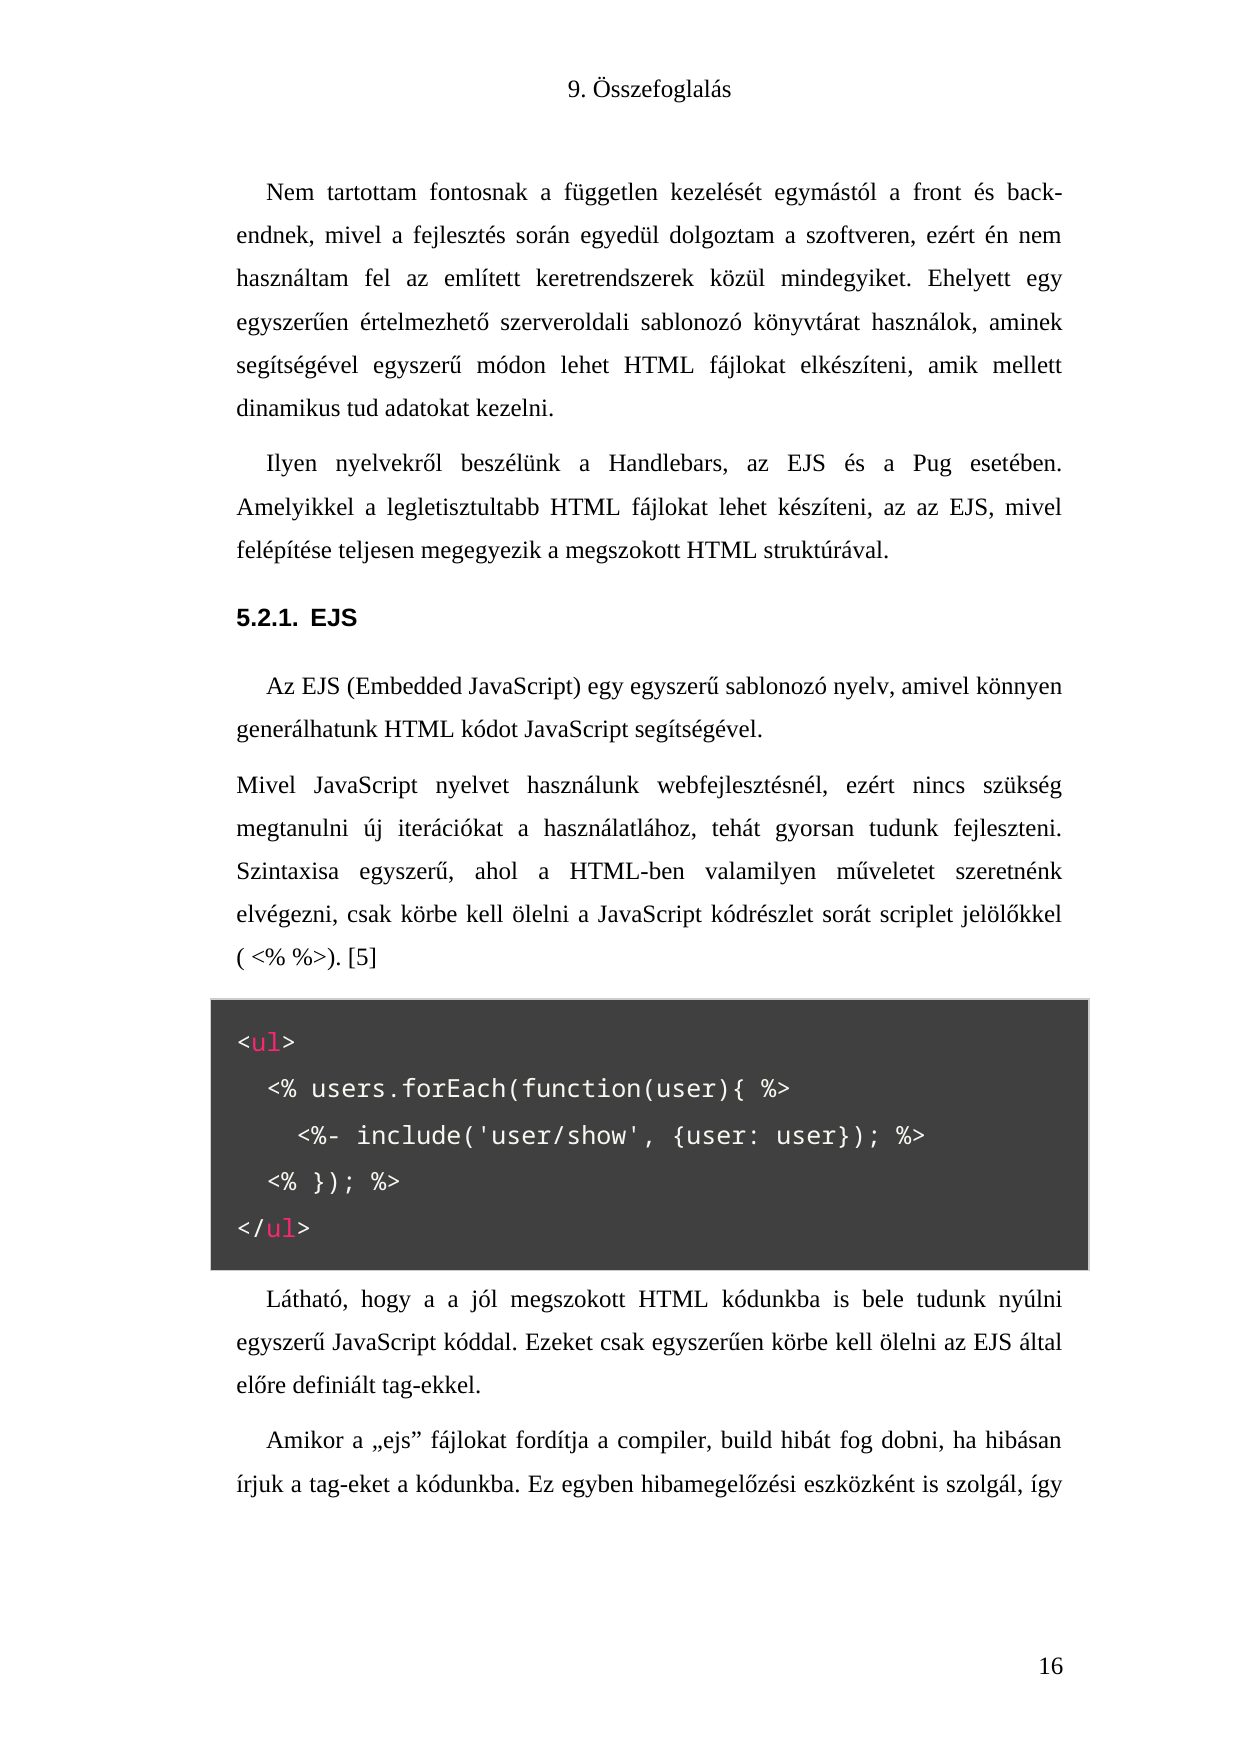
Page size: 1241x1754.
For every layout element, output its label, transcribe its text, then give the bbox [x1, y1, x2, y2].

text </ul> [211, 1184, 1088, 1270]
text Az EJS (Embedded JavaScript) egy egyszerű sablonozó nyelv, amivel könnyen generálhatunk HTML kódot JavaScript segítségével. [236, 671, 1063, 743]
text Nem tartottam fontosnak a független kezelését egymástól a front és back-endnek, mivel a fejlesztés során egyedül dolgoztam a szoftveren, ezért én nem használtam fel az említett keretrendszerek közül mindegyiket. Ehelyett egy egyszerűen értelmezhető szerveroldali sablonozó könyvtárat használok, aminek segítségével egyszerű módon lehet HTML fájlokat elkészíteni, amik mellett dinamikus tud adatokat kezelni. [236, 177, 1063, 422]
text <% users.forEach(function(user){ %> [211, 1044, 1088, 1091]
text Ilyen nyelvekről beszélünk a Handlebars, az EJS és a Pug esetében. Amelyikkel a legletisztultabb HTML fájlokat lehet készíteni, az az EJS, mivel felépítése teljesen megegyezik a megszokott HTML struktúrával. [236, 448, 1063, 563]
text Mivel JavaScript nyelvet használunk webfejlesztésnél, ezért nincs szükség megtanulni új iterációkat a használatlához, tehát gyorsan tudunk fejleszteni. Szintaxisa egyszerű, ahol a HTML-ben valamilyen műveletet szeretnénk elvégezni, csak körbe kell ölelni a JavaScript kódrészlet sorát scriplet jelölőkkel ( <% %>). [5] [236, 770, 1063, 971]
text <%- include('user/show', {user: user}); %> [211, 1091, 1088, 1137]
subtitle EJS [236, 603, 1063, 632]
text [236, 1426, 1063, 1497]
text Látható, hogy a a jól megszokott HTML kódunkba is bele tudunk nyúlni egyszerű JavaScript kóddal. Ezeket csak egyszerűen körbe kell ölelni az EJS által előre definiált tag-ekkel. [236, 1284, 1063, 1399]
text <% }); %> [211, 1137, 1088, 1184]
text <ul> [211, 1000, 1088, 1044]
